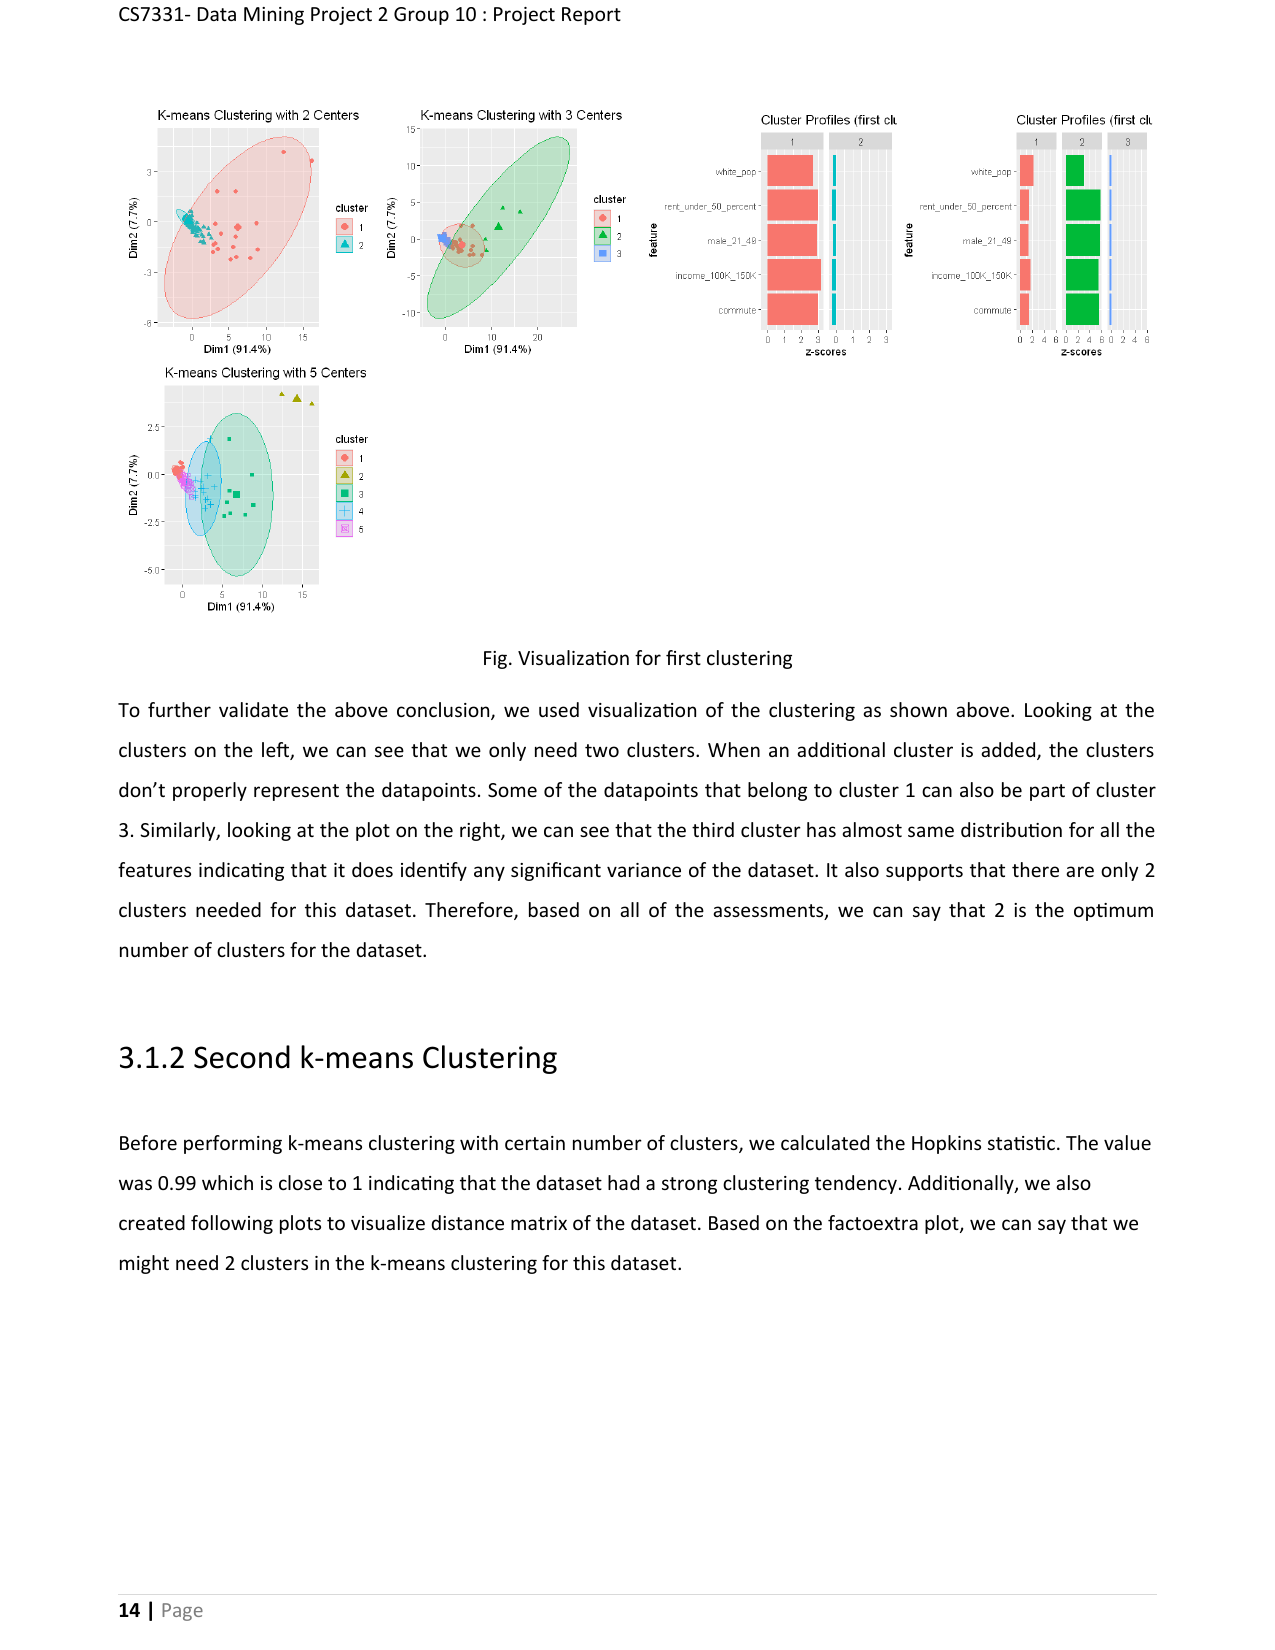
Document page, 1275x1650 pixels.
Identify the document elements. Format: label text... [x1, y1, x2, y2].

text Before performing k-means clustering with certain number of clusters, we calculated the Hopkins statistic. The value was 0.99 which is close to 1 indicating that the dataset had a strong clustering tendency. Additionally, we also created following plots to visualize distance matrix of the dataset. Based on the factoextra plot, we can say that we might need 2 clusters in the k-means clustering for this dataset. [118, 1129, 1157, 1276]
subtitle Second k-means Clustering [118, 1036, 1157, 1077]
picture [122, 103, 638, 618]
text Fig. Visualization for first clustering [118, 644, 1157, 671]
text To further validate the above conclusion, we used visualization of the clustering as shown above. Looking at the clusters on the left, we can see that we only need two clusters. When an additional cluster is added, the clusters don’t properly represent the datapoints. Some of the datapoints that belong to cluster 1 can also be part of cluster 3. Similarly, looking at the plot on the right, we can see that the third cluster has almost same distribution for all the features indicating that it does identify any significant variance of the dataset. It also supports that there are only 2 clusters needed for this dataset. Therefore, based on all of the assessments, we can say that 2 is the optimum number of clusters for the dataset. [118, 696, 1157, 963]
picture [642, 108, 1153, 618]
